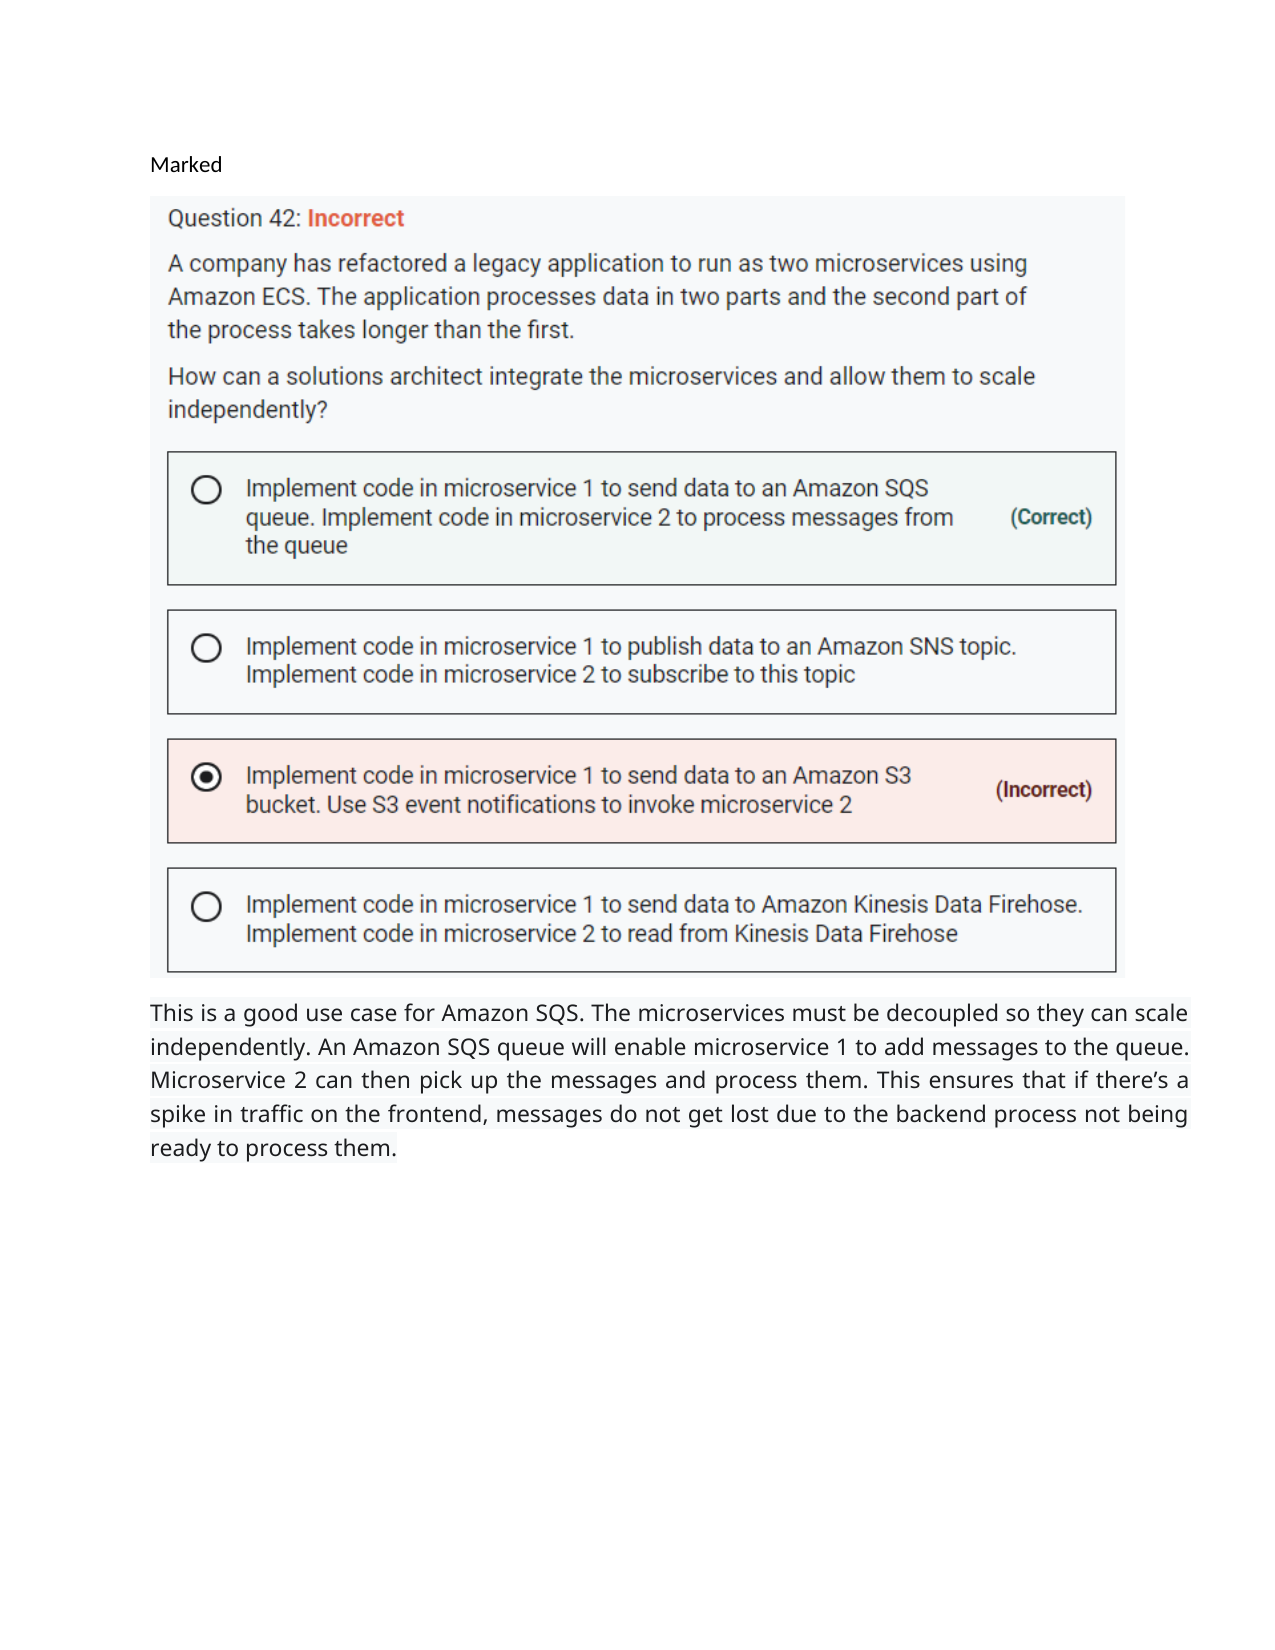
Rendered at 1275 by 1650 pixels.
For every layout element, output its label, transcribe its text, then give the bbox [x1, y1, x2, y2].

text Marked [150, 150, 1191, 178]
picture [150, 196, 1125, 978]
text This is a good use case for Amazon SQS. The microservices must be decoupled so they can scale independently. An Amazon SQS queue will enable microservice 1 to add messages to the queue. Microservice 2 can then pick up the messages and process them. This ensures that if there’s a spike in traffic on the frontend, messages do not get lost due to the backend process not being ready to process them. [150, 1129, 1191, 1163]
